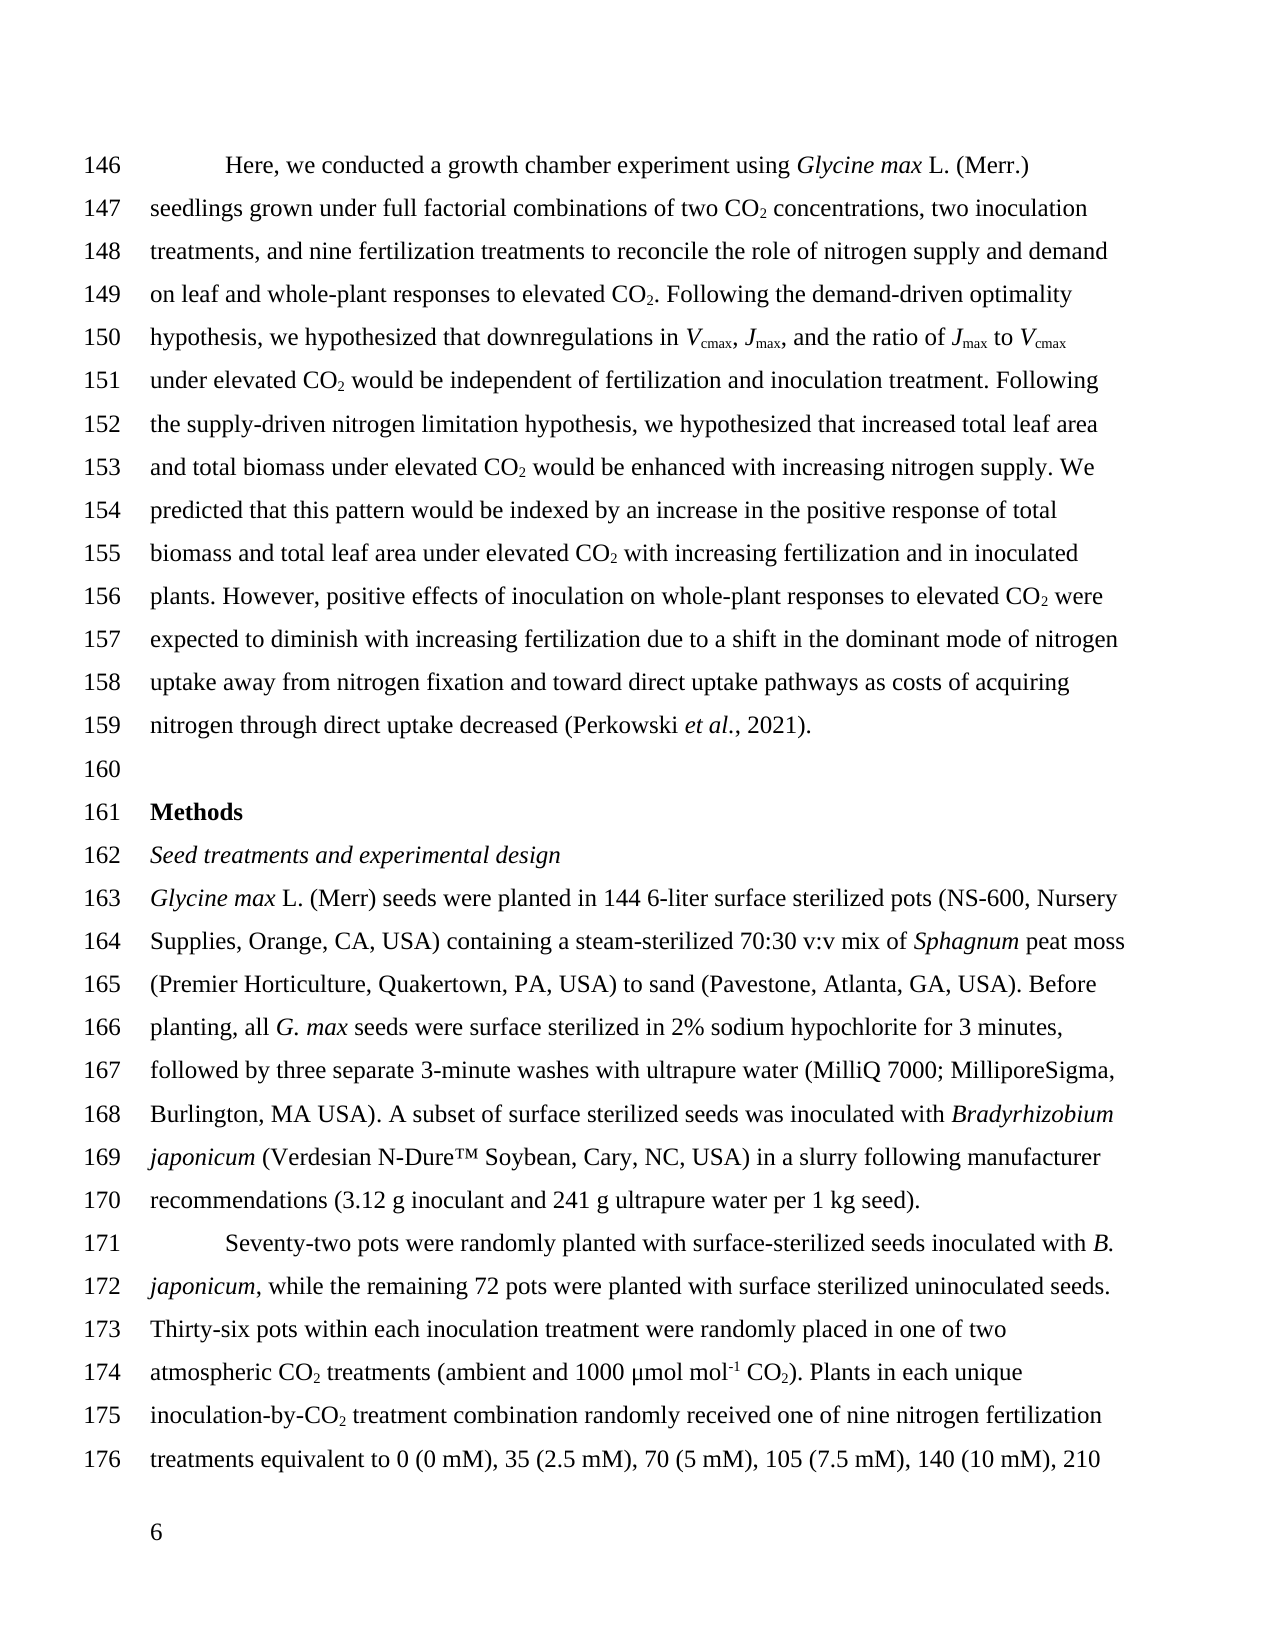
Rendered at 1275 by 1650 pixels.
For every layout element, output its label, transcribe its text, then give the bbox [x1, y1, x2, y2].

text Seed treatments and experimental design [150, 840, 1125, 869]
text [150, 1228, 1125, 1472]
text Glycine max L. (Merr) seeds were planted in 144 6-liter surface sterilized pots (NS-600, Nursery Supplies, Orange, CA, USA) containing a steam-sterilized 70:30 v:v mix of Sphagnum peat moss (Premier Horticulture, Quakertown, PA, USA) to sand (Pavestone, Atlanta, GA, USA). Before planting, all G. max seeds were surface sterilized in 2% sodium hypochlorite for 3 minutes, followed by three separate 3-minute washes with ultrapure water (MilliQ 7000; MilliporeSigma, Burlington, MA USA). A subset of surface sterilized seeds was inoculated with Bradyrhizobium japonicum (Verdesian N-Dure™ Soybean, Cary, NC, USA) in a slurry following manufacturer recommendations (3.12 g inoculant and 241 g ultrapure water per 1 kg seed). [150, 883, 1125, 1214]
text Here, we conducted a growth chamber experiment using Glycine max L. (Merr.) seedlings grown under full factorial combinations of two CO2 concentrations, two inoculation treatments, and nine fertilization treatments to reconcile the role of nitrogen supply and demand on leaf and whole-plant responses to elevated CO2. Following the demand-driven optimality hypothesis, we hypothesized that downregulations in Vcmax, Jmax, and the ratio of Jmax to Vcmax under elevated CO2 would be independent of fertilization and inoculation treatment. Following the supply-driven nitrogen limitation hypothesis, we hypothesized that increased total leaf area and total biomass under elevated CO2 would be enhanced with increasing nitrogen supply. We predicted that this pattern would be indexed by an increase in the positive response of total biomass and total leaf area under elevated CO2 with increasing fertilization and in inoculated plants. However, positive effects of inoculation on whole-plant responses to elevated CO2 were expected to diminish with increasing fertilization due to a shift in the dominant mode of nitrogen uptake away from nitrogen fixation and toward direct uptake pathways as costs of acquiring nitrogen through direct uptake decreased (Perkowski et al., 2021). [150, 150, 1125, 739]
text Methods [150, 797, 1125, 826]
